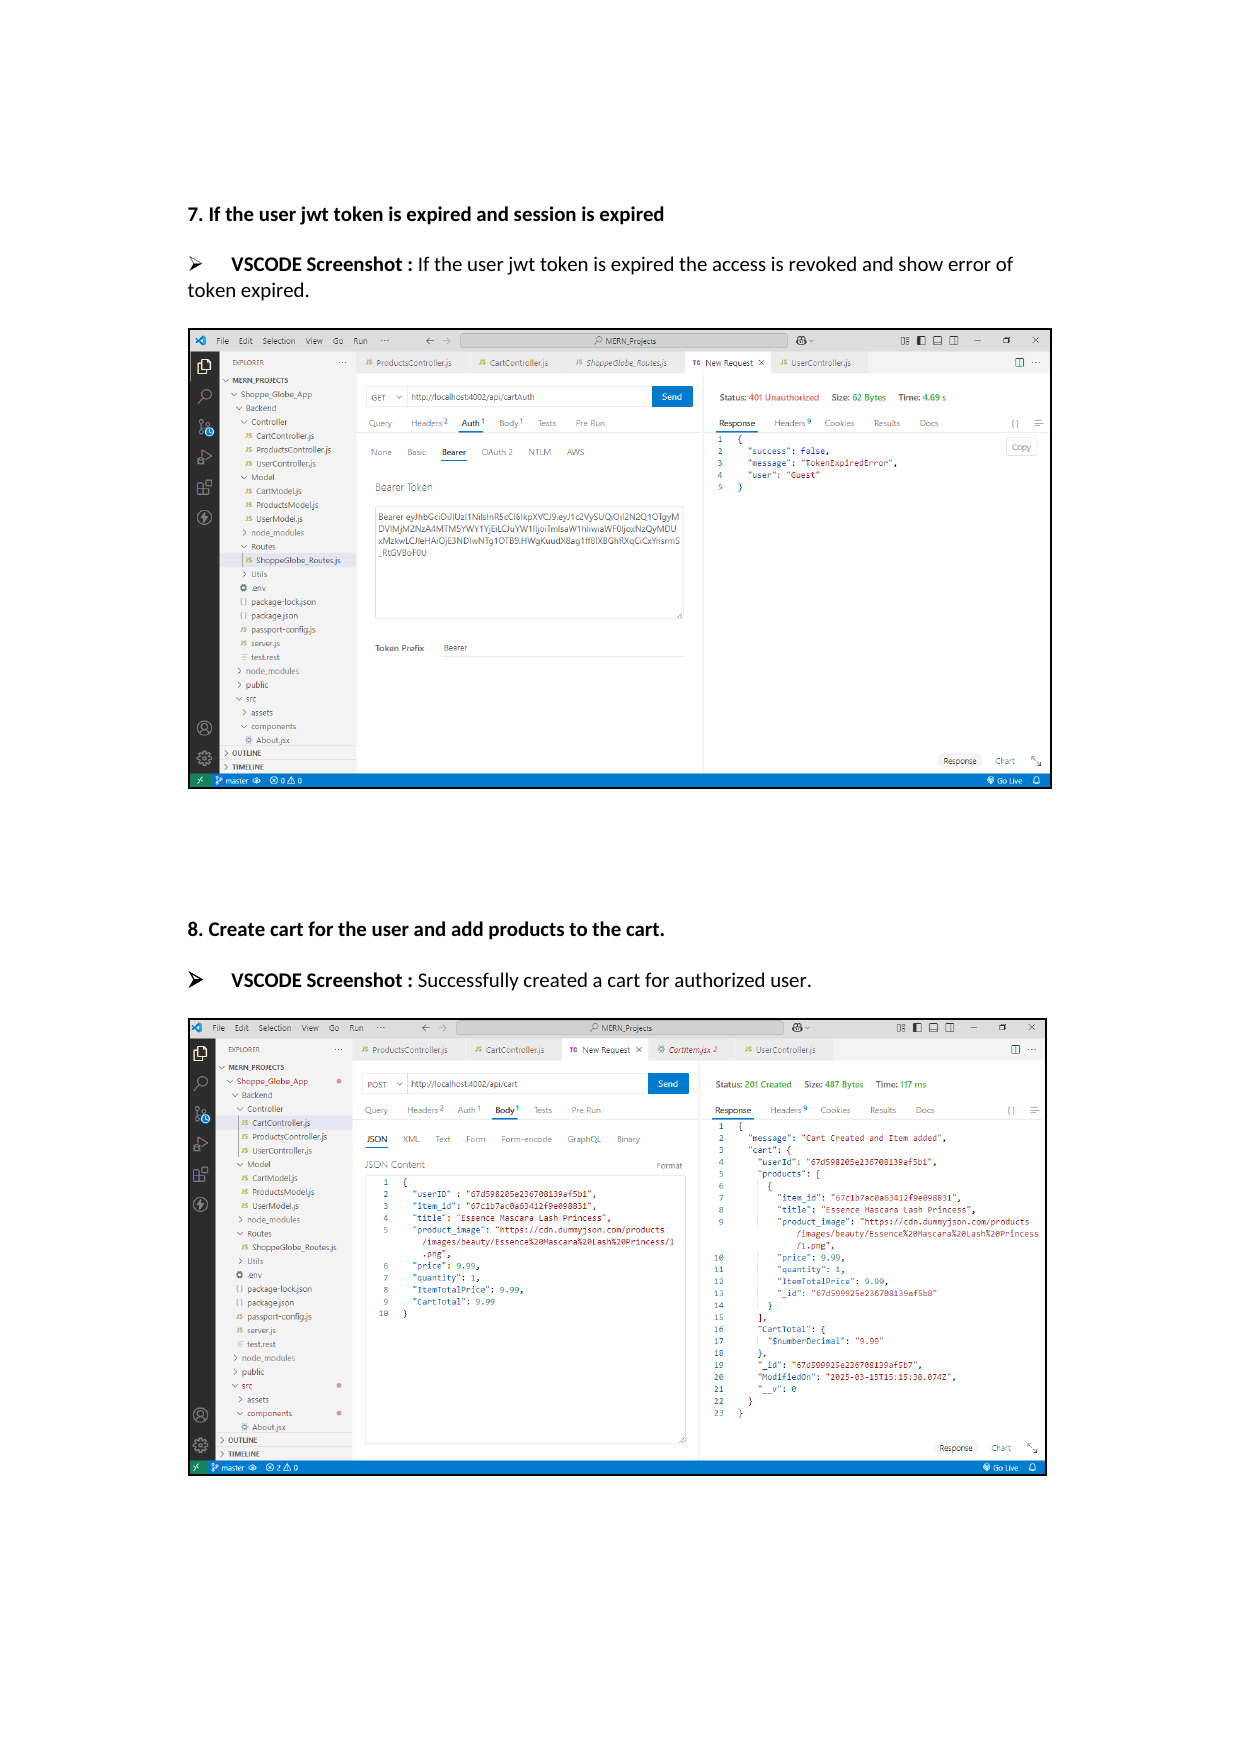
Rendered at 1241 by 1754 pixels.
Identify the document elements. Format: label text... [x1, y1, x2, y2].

list VSCODE Screenshot : Successfully created a cart for authorized user. [187, 967, 1053, 992]
picture [190, 1020, 1045, 1474]
list If the user jwt token is expired and session is expired [187, 201, 1053, 226]
picture [190, 330, 1050, 787]
list Create cart for the user and add products to the cart. [187, 916, 1053, 941]
list VSCODE Screenshot : If the user jwt token is expired the access is revoked and show error of token expired. [187, 252, 1053, 302]
